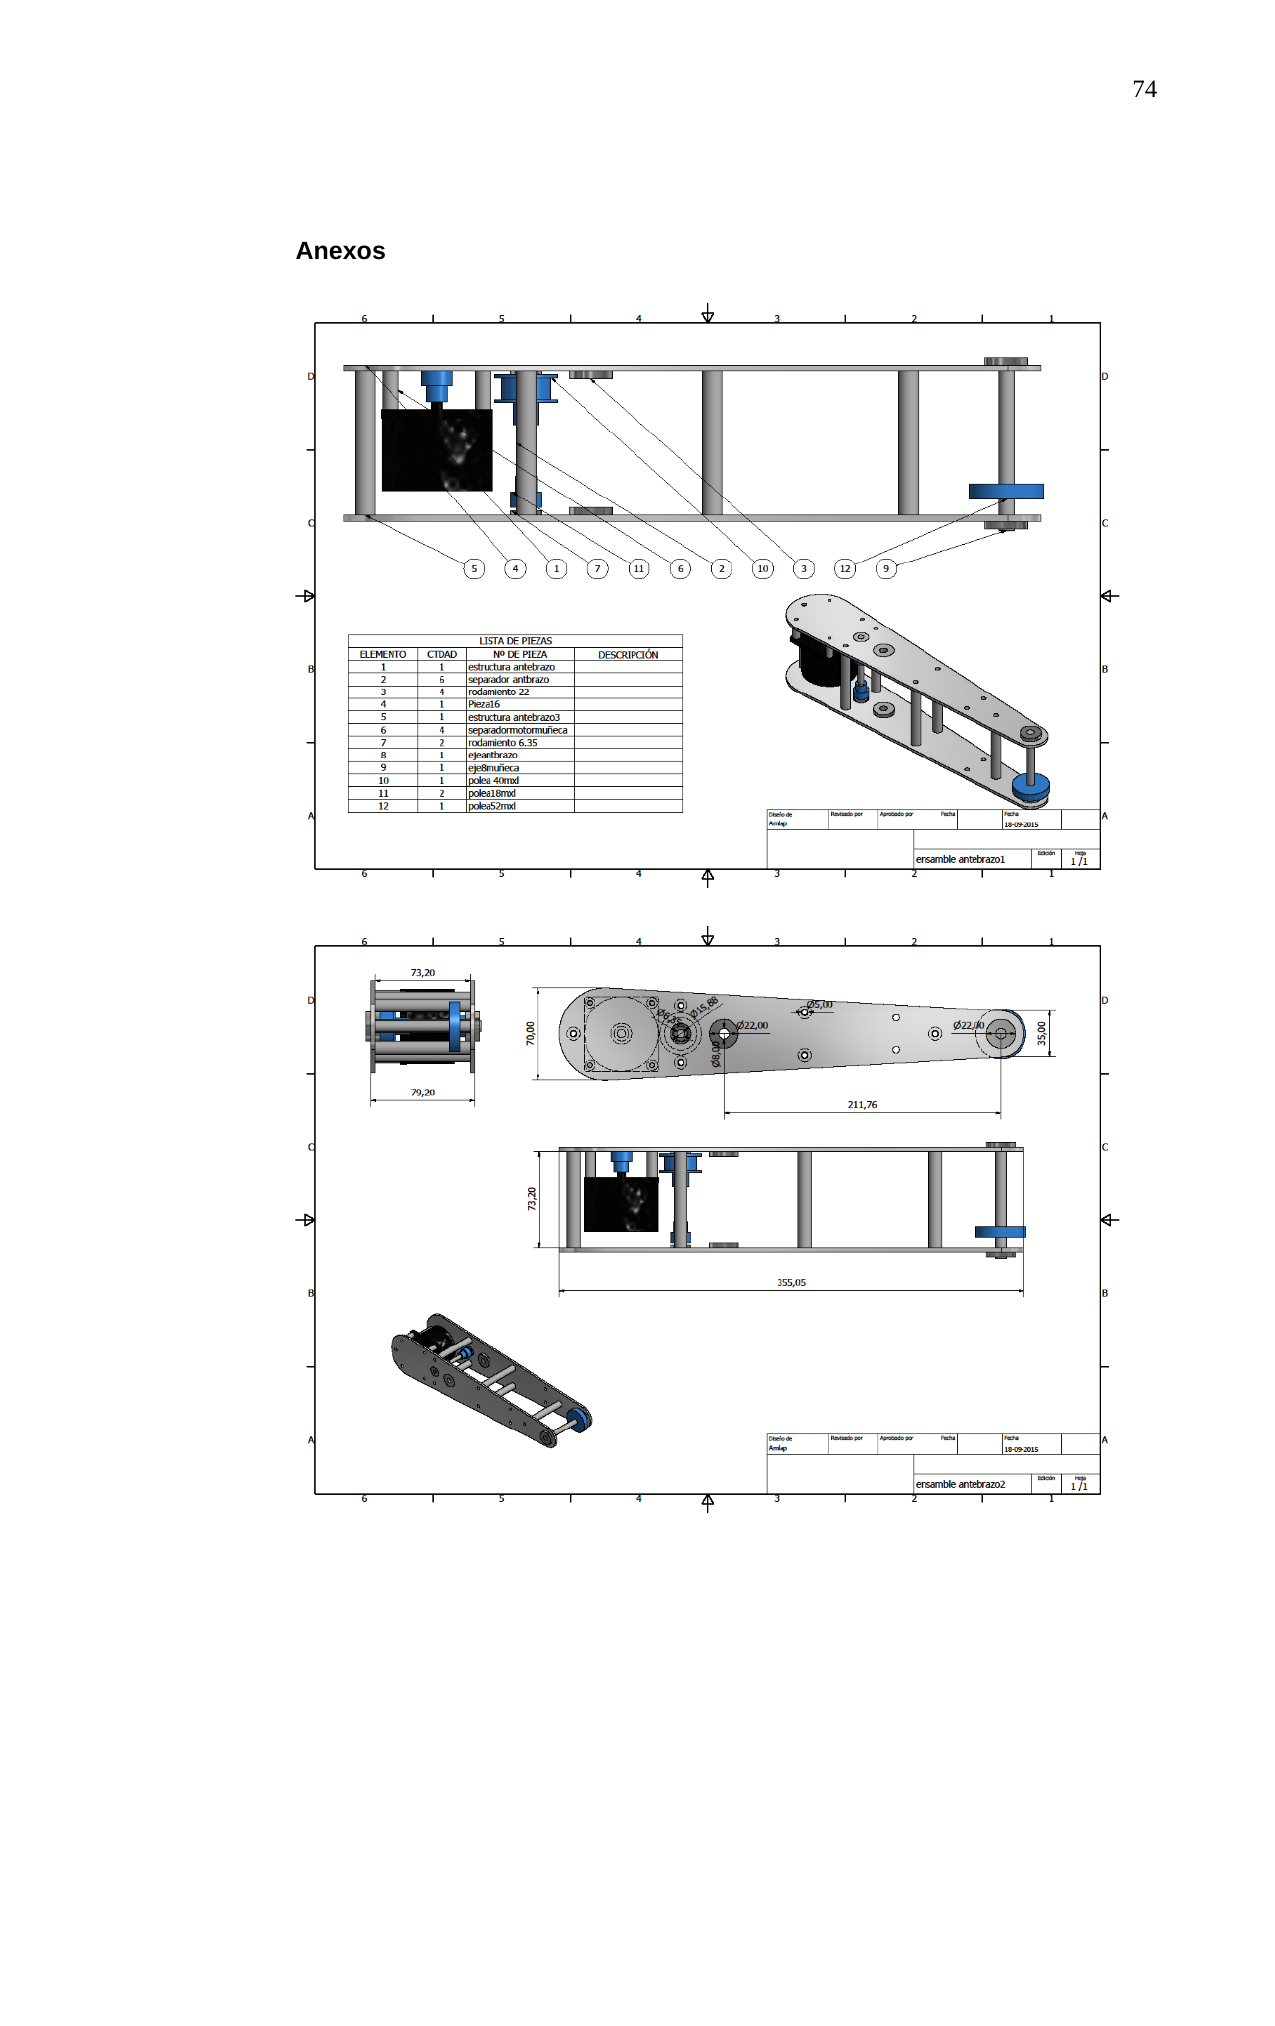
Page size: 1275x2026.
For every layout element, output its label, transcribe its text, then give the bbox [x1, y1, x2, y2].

subtitle Anexos [295, 236, 1157, 1513]
